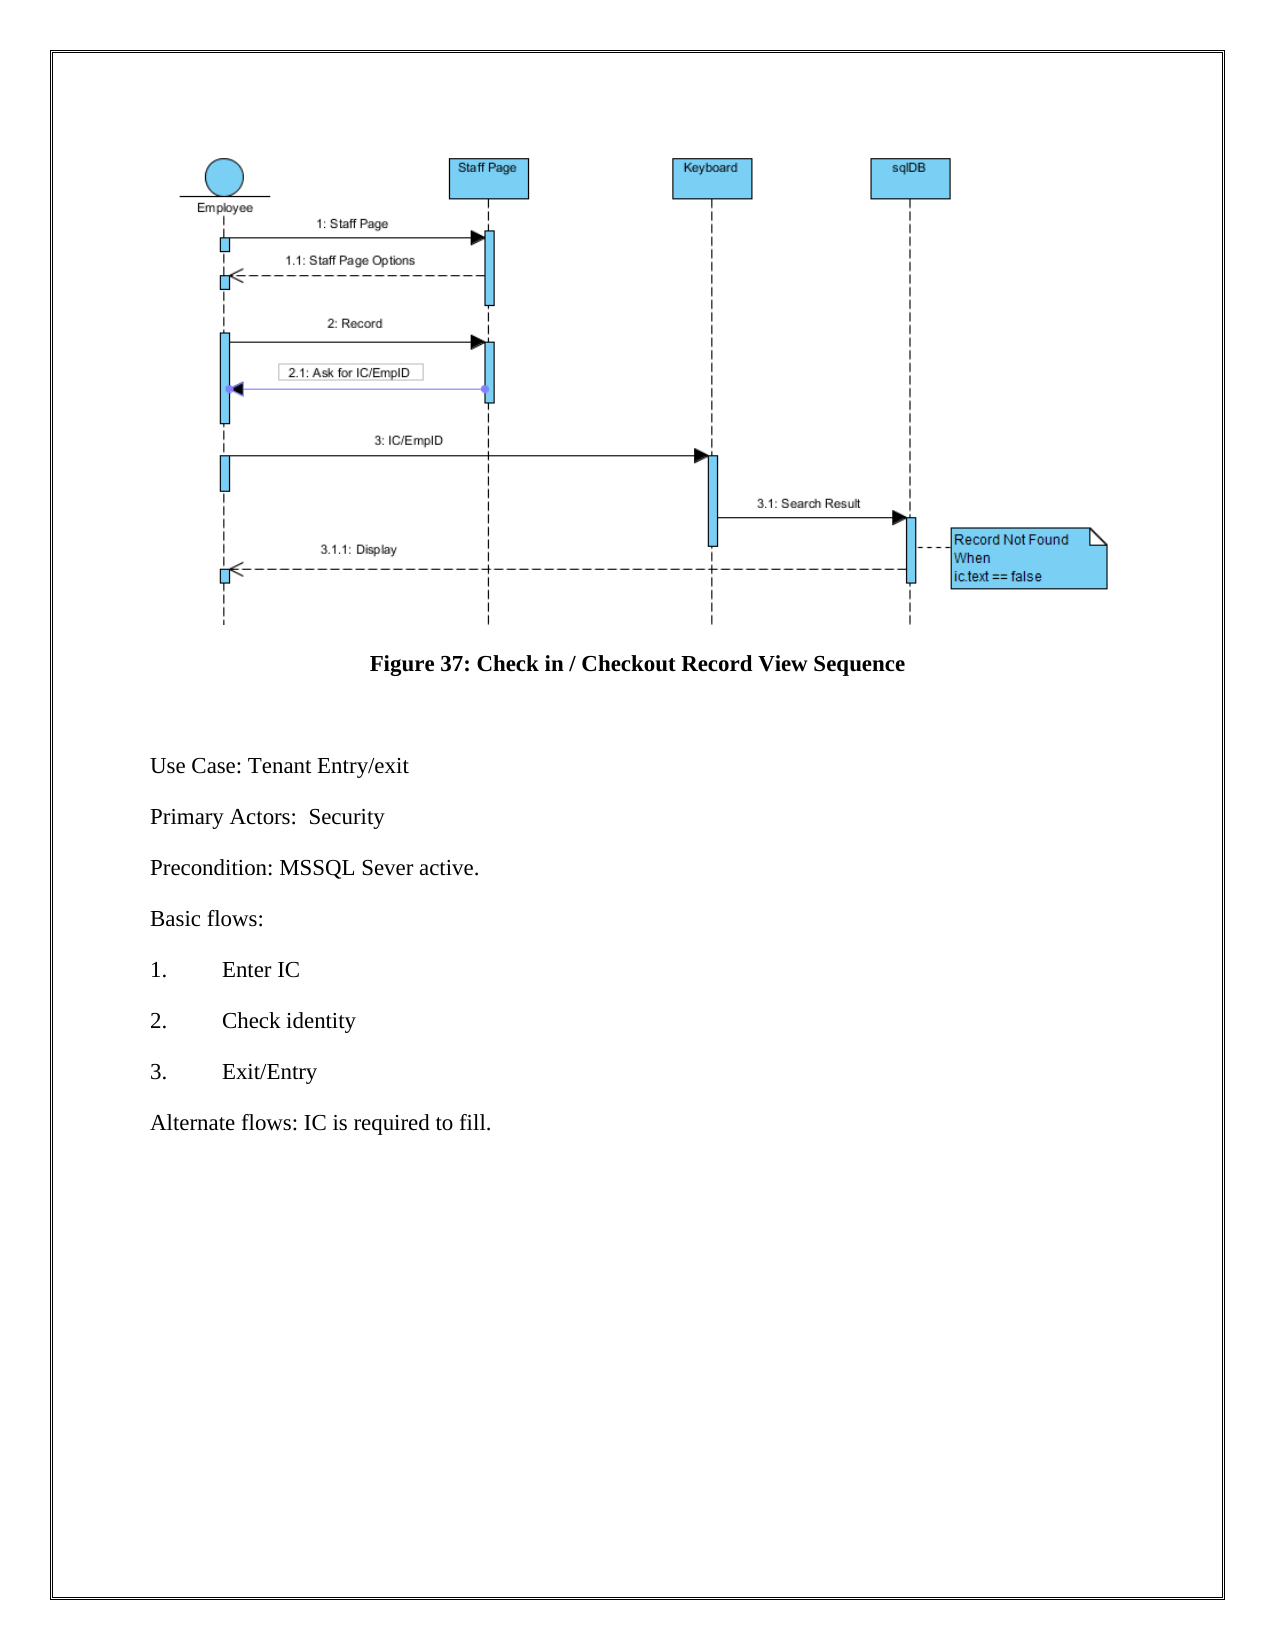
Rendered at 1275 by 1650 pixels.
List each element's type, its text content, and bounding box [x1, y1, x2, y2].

text Primary Actors: Security [150, 803, 1125, 829]
text Basic flows: [150, 905, 1125, 931]
text 3. Exit/Entry [150, 1058, 1125, 1084]
picture [150, 150, 1125, 625]
text 2. Check identity [150, 1007, 1125, 1033]
text Alternate flows: IC is required to fill. [150, 1109, 1125, 1136]
text Precondition: MSSQL Sever active. [150, 854, 1125, 880]
text Use Case: Tenant Entry/exit [150, 752, 1125, 778]
text Figure 37: Check in / Checkout Record View Sequence [150, 650, 1125, 676]
text 1. Enter IC [150, 956, 1125, 982]
